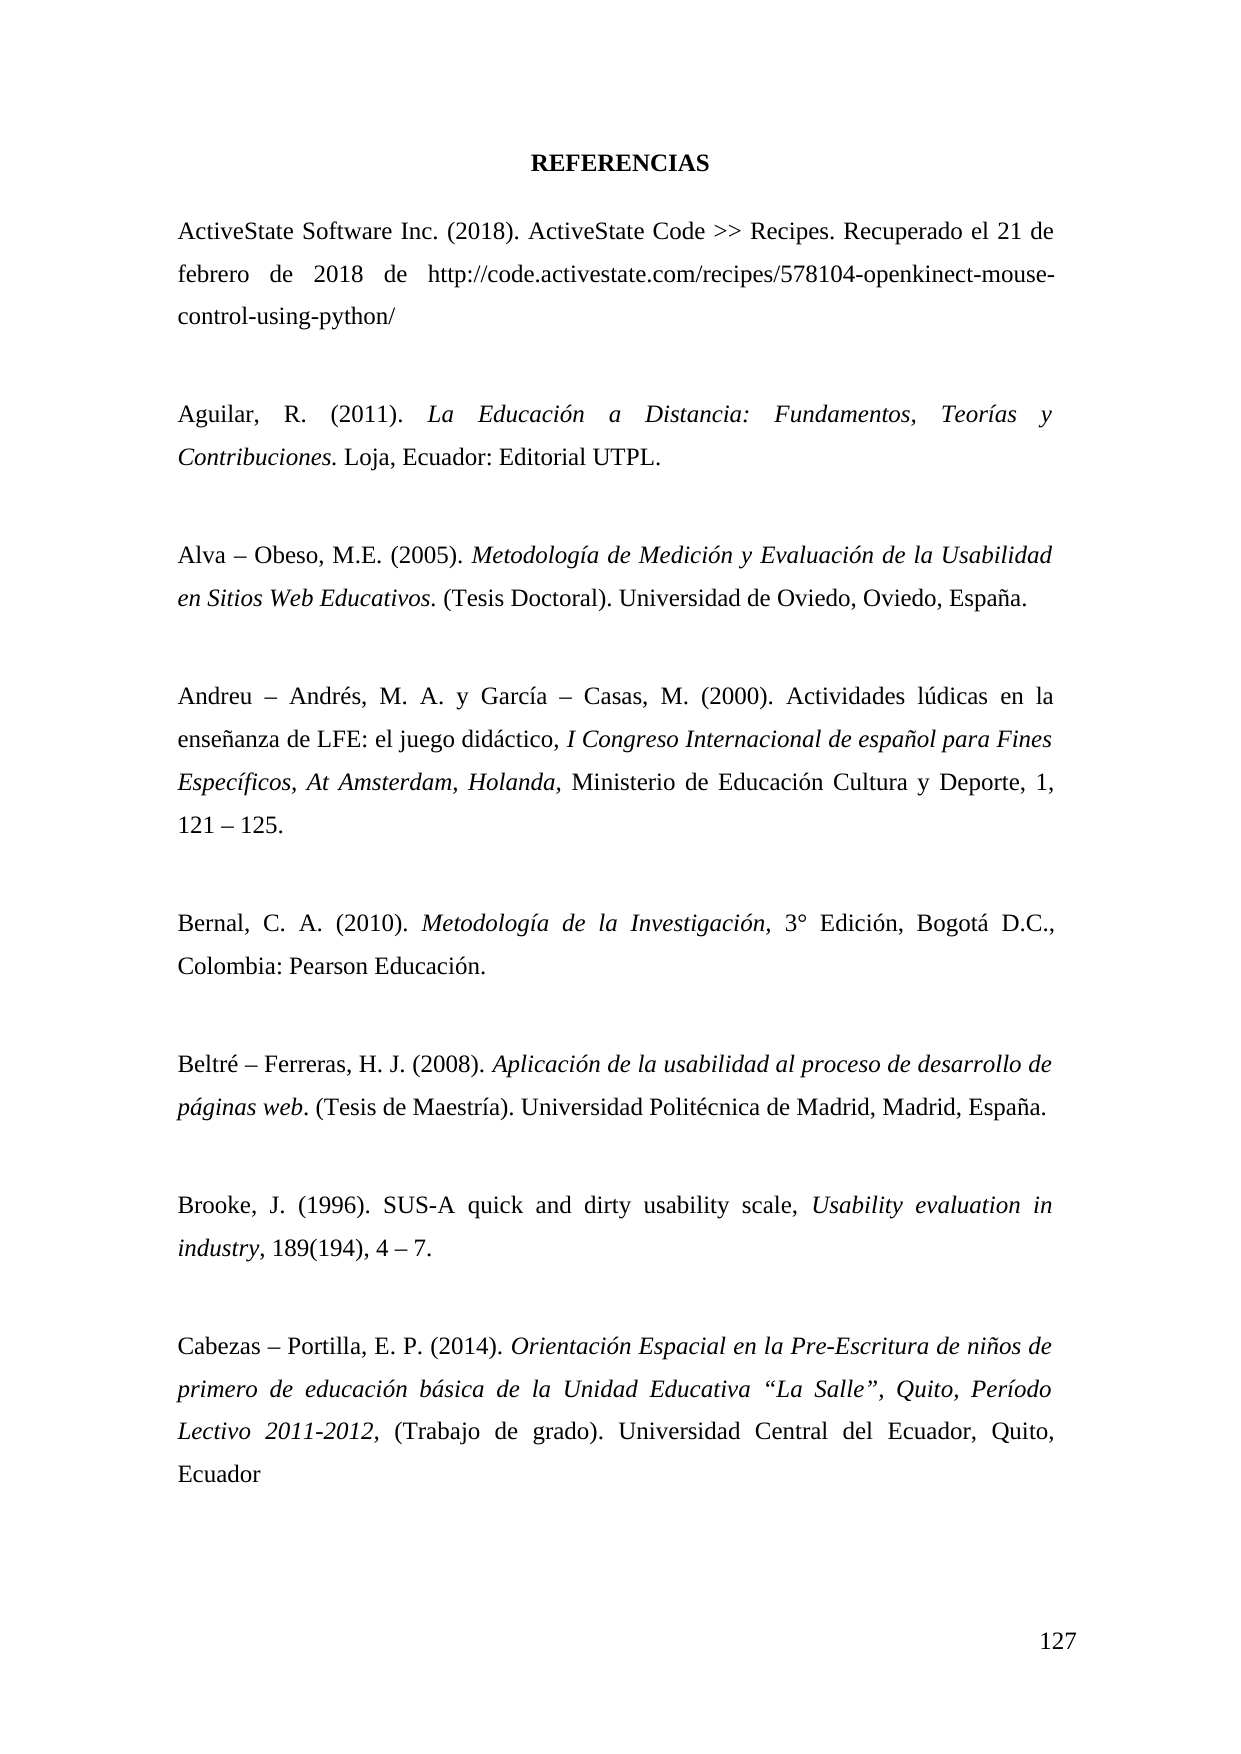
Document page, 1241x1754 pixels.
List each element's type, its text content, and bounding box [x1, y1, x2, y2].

text Aguilar, R. (2011). La Educación a Distancia: Fundamentos, Teorías y Contribuciones. Loja, Ecuador: Editorial UTPL. [177, 399, 1055, 471]
text Bernal, C. A. (2010). Metodología de la Investigación, 3° Edición, Bogotá D.C., Colombia: Pearson Educación. [177, 908, 1055, 979]
text Alva – Obeso, M.E. (2005). Metodología de Medición y Evaluación de la Usabilidad en Sitios Web Educativos. (Tesis Doctoral). Universidad de Oviedo, Oviedo, España. [177, 541, 1055, 612]
text ActiveState Software Inc. (2018). ActiveState Code >> Recipes. Recuperado el 21 de febrero de 2018 de http://code.activestate.com/recipes/578104-openkinect-mouse-control-using-python/ [177, 216, 1055, 330]
text Andreu – Andrés, M. A. y García – Casas, M. (2000). Actividades lúdicas en la enseñanza de LFE: el juego didáctico, I Congreso Internacional de español para Fines Específicos, At Amsterdam, Holanda, Ministerio de Educación Cultura y Deporte, 1, 121 – 125. [177, 681, 1055, 839]
text Cabezas – Portilla, E. P. (2014). Orientación Espacial en la Pre-Escritura de niños de primero de educación básica de la Unidad Educativa “La Salle”, Quito, Período Lectivo 2011-2012, (Trabajo de grado). Universidad Central del Ecuador, Quito, Ecuador [177, 1331, 1055, 1488]
text Beltré – Ferreras, H. J. (2008). Aplicación de la usabilidad al proceso de desarrollo de páginas web. (Tesis de Maestría). Universidad Politécnica de Madrid, Madrid, España. [177, 1049, 1055, 1121]
subtitle REFERENCIAS [177, 148, 1063, 176]
text Brooke, J. (1996). SUS-A quick and dirty usability scale, Usability evaluation in industry, 189(194), 4 – 7. [177, 1190, 1055, 1261]
